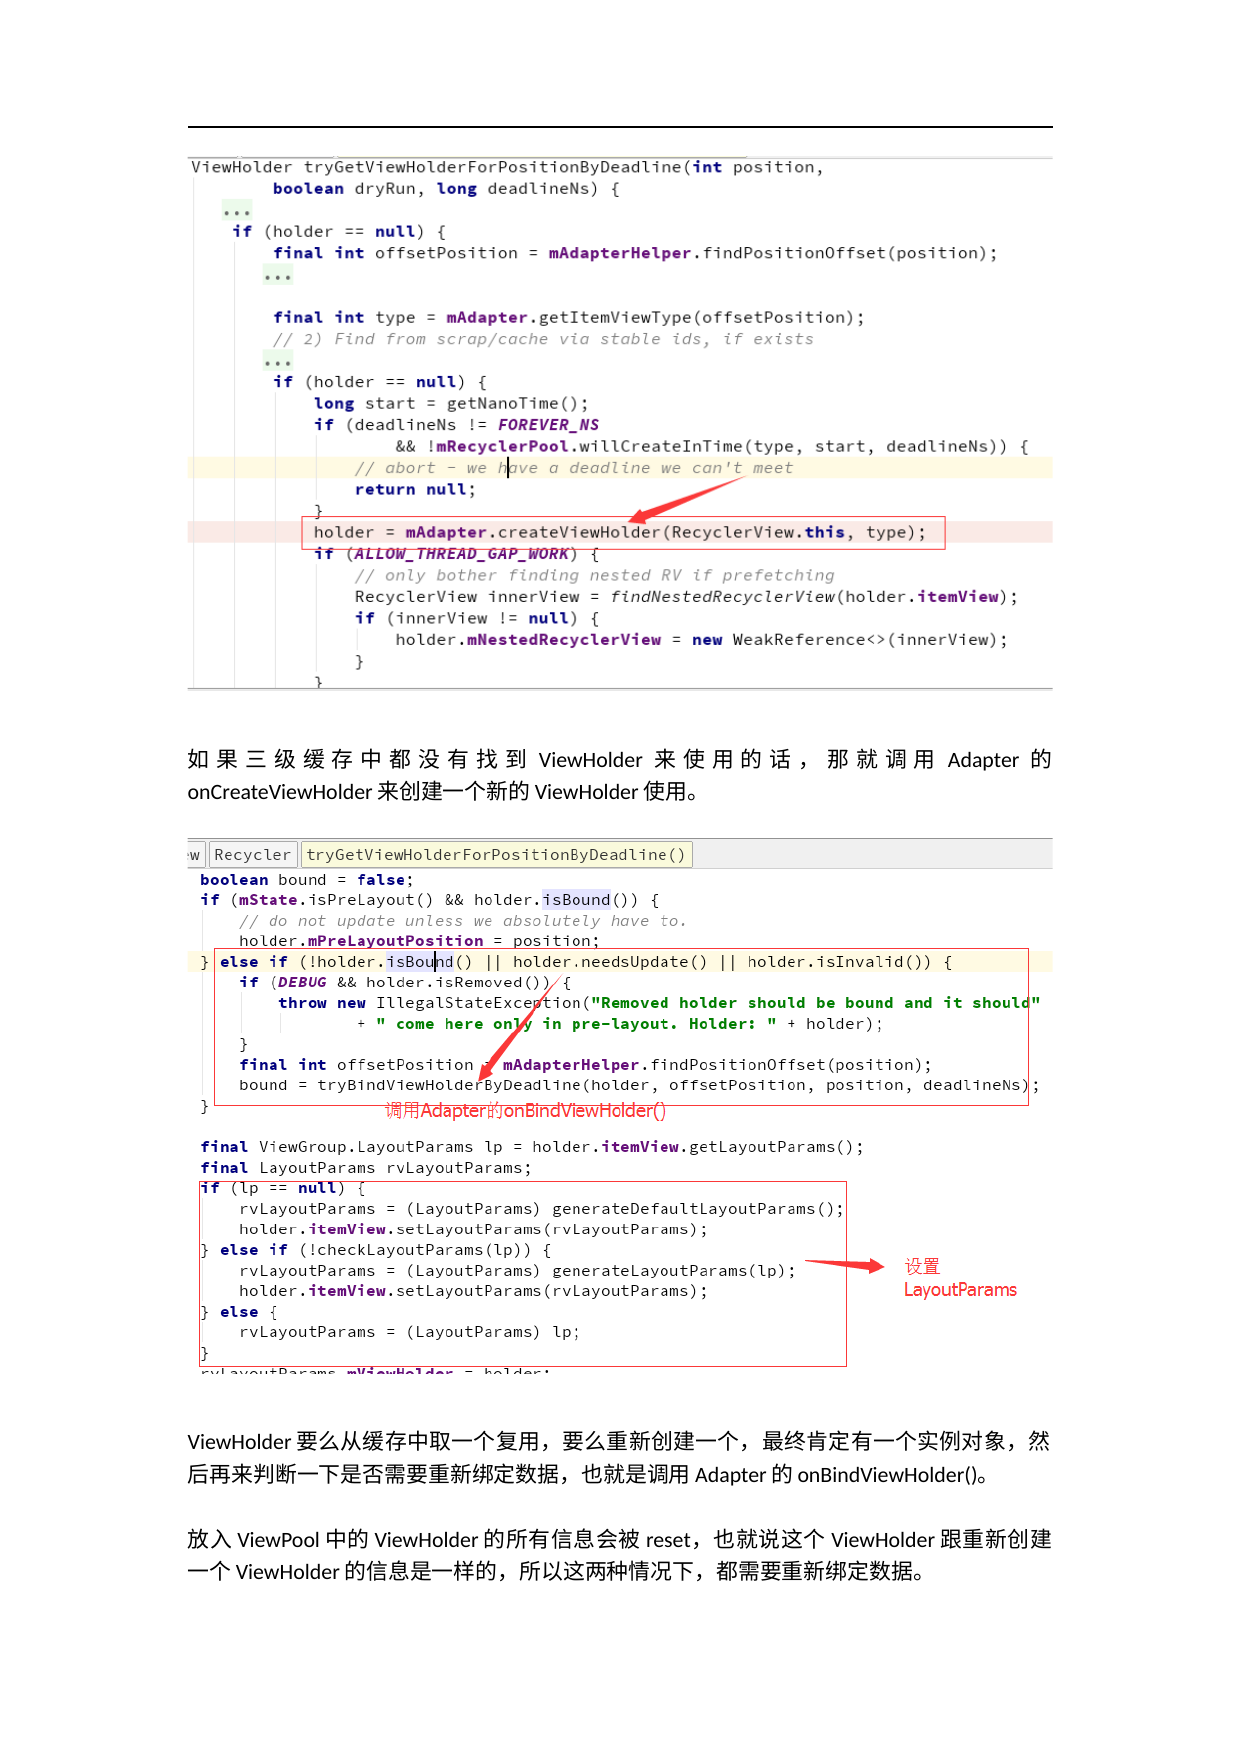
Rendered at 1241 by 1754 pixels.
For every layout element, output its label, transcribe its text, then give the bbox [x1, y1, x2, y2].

picture [187, 838, 1053, 1374]
picture [187, 156, 1053, 691]
text 如果三级缓存中都没有找到ViewHolder来使用的话，那就调用Adapter的onCreateViewHolder来创建一个新的ViewHolder使用。 [187, 741, 1053, 806]
text ViewHolder要么从缓存中取一个复用，要么重新创建一个，最终肯定有一个实例对象，然后再来判断一下是否需要重新绑定数据，也就是调用Adapter的onBindViewHolder()。 [187, 1424, 1053, 1489]
text 放入ViewPool中的ViewHolder的所有信息会被reset，也就说这个ViewHolder跟重新创建一个ViewHolder的信息是一样的，所以这两种情况下，都需要重新绑定数据。 [187, 1521, 1053, 1586]
